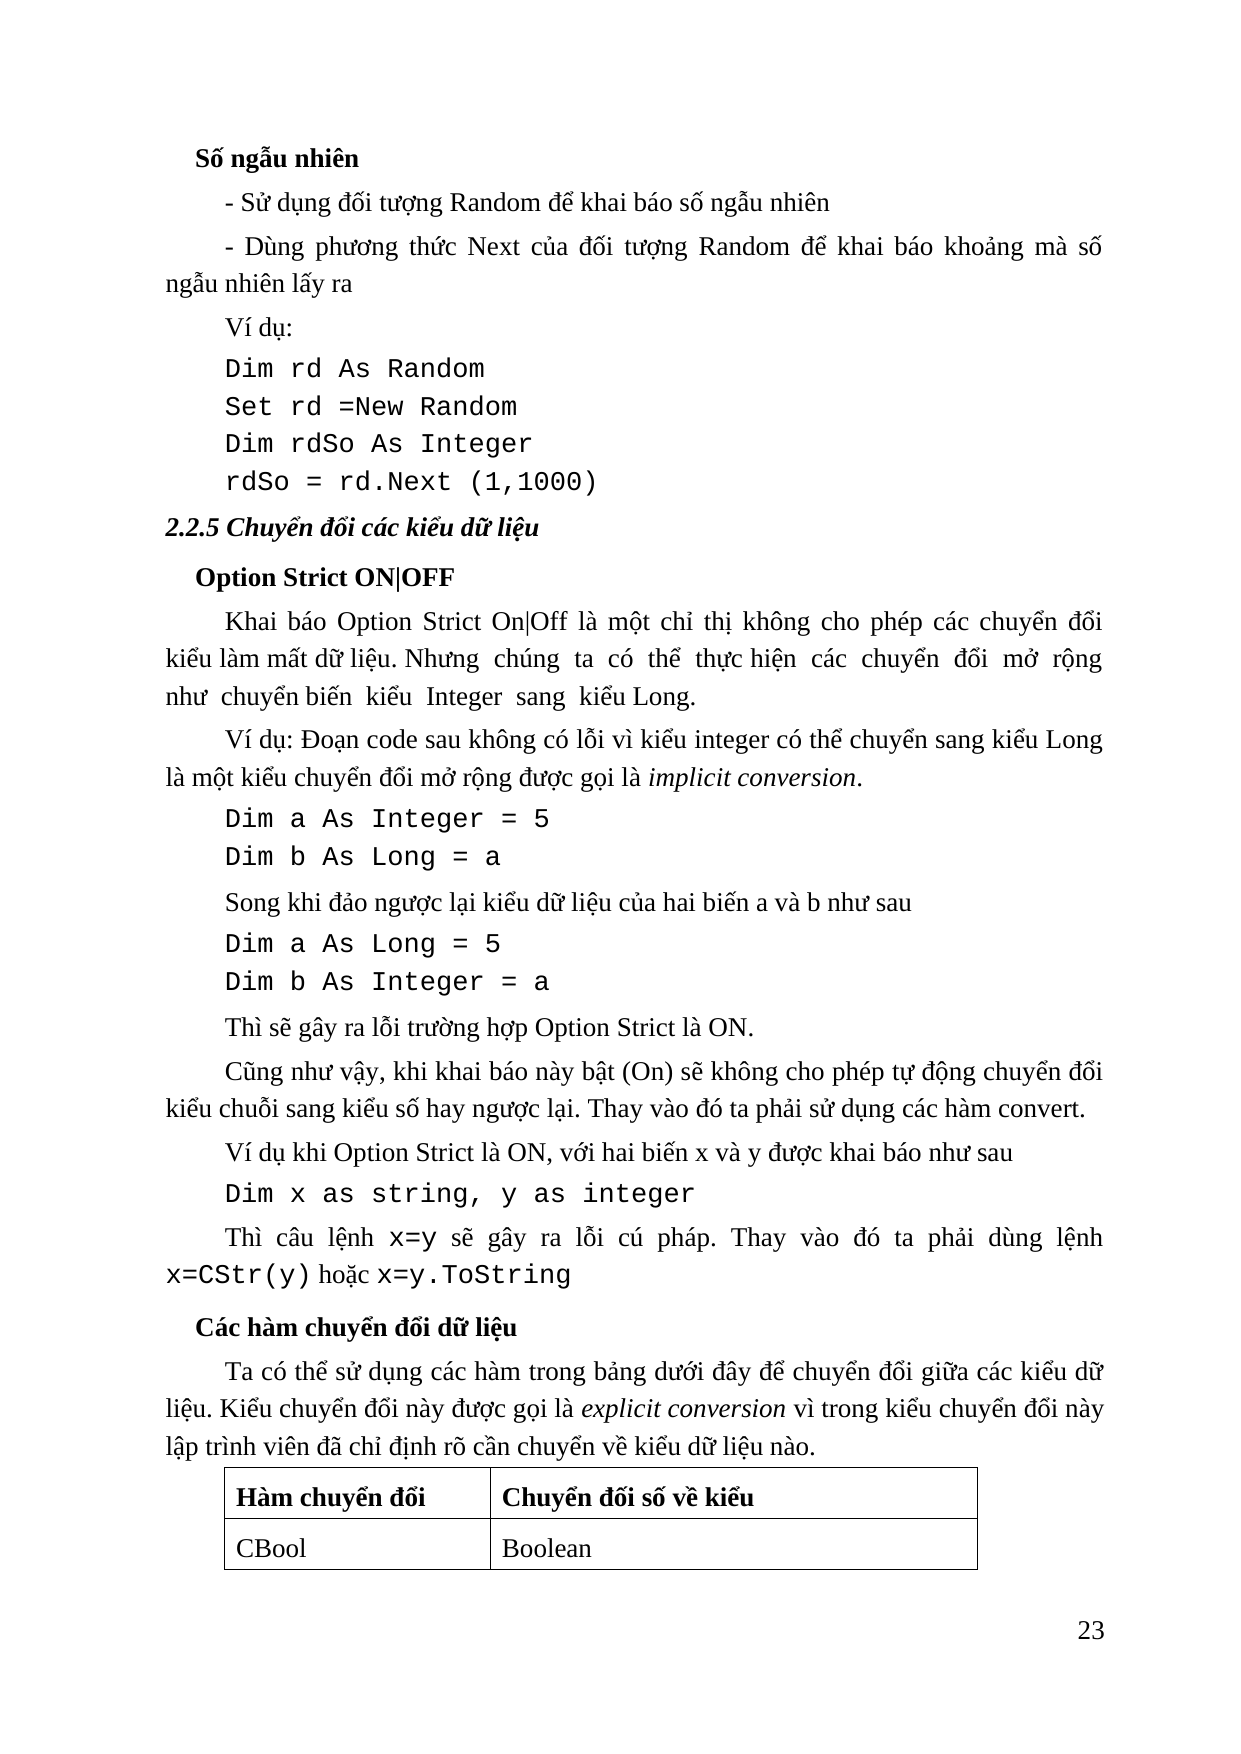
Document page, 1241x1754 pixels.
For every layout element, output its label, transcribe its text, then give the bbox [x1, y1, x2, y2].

text Dim rdSo As Integer [224, 423, 1104, 461]
text Dim b As Integer = a [224, 961, 1104, 998]
text rdSo = rd.Next (1,1000) [224, 461, 1104, 498]
text Ví dụ: Đoạn code sau không có lỗi vì kiểu integer có thể chuyển sang kiểu Long là một kiểu chuyển đổi mở rộng được gọi là implicit conversion. [165, 717, 1104, 792]
text Thì sẽ gây ra lỗi trường hợp Option Strict là ON. [165, 1004, 1104, 1042]
text Ta có thể sử dụng các hàm trong bảng dưới đây để chuyển đổi giữa các kiểu dữ liệu. Kiểu chuyển đổi này được gọi là explicit conversion vì trong kiểu chuyển đổi này lập trình viên đã chỉ định rõ cần chuyển về kiểu dữ liệu nào. [165, 1348, 1104, 1461]
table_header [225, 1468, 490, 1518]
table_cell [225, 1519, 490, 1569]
text Dim a As Long = 5 [224, 923, 1104, 961]
text Dim b As Long = a [224, 836, 1104, 873]
text - Sử dụng đối tượng Random để khai báo số ngẫu nhiên [165, 179, 1104, 217]
text 2.2.5 Chuyển đổi các kiểu dữ liệu [165, 504, 1104, 542]
text Dim a As Integer = 5 [224, 798, 1104, 836]
text Cũng như vậy, khi khai báo này bật (On) sẽ không cho phép tự động chuyển đổi kiểu chuỗi sang kiểu số hay ngược lại. Thay vào đó ta phải sử dụng các hàm convert. [165, 1048, 1104, 1123]
text Các hàm chuyển đổi dữ liệu [165, 1304, 1104, 1342]
text Set rd =New Random [224, 386, 1104, 423]
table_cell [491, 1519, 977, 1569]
text Song khi đảo ngược lại kiểu dữ liệu của hai biến a và b như sau [165, 879, 1104, 917]
text Dim x as string, y as integer [224, 1173, 1104, 1211]
text Số ngẫu nhiên [165, 136, 1104, 173]
text Ví dụ khi Option Strict là ON, với hai biến x và y được khai báo như sau [165, 1129, 1104, 1167]
text - Dùng phương thức Next của đối tượng Random để khai báo khoảng mà số ngẫu nhiên lấy ra [165, 223, 1104, 298]
text Dim rd As Random [224, 348, 1104, 386]
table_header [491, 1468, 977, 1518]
text Ví dụ: [165, 304, 1104, 342]
text Khai báo Option Strict On|Off là một chỉ thị không cho phép các chuyển đổi kiểu làm mất dữ liệu. Nhưng chúng ta có thể thực hiện các chuyển đổi mở rộng như chuyển biến kiểu Integer sang kiểu Long. [165, 598, 1104, 711]
text Thì câu lệnh x=y sẽ gây ra lỗi cú pháp. Thay vào đó ta phải dùng lệnh x=CStr(y) hoặc x=y.ToString [165, 1217, 1104, 1292]
text Option Strict ON|OFF [165, 554, 1104, 592]
